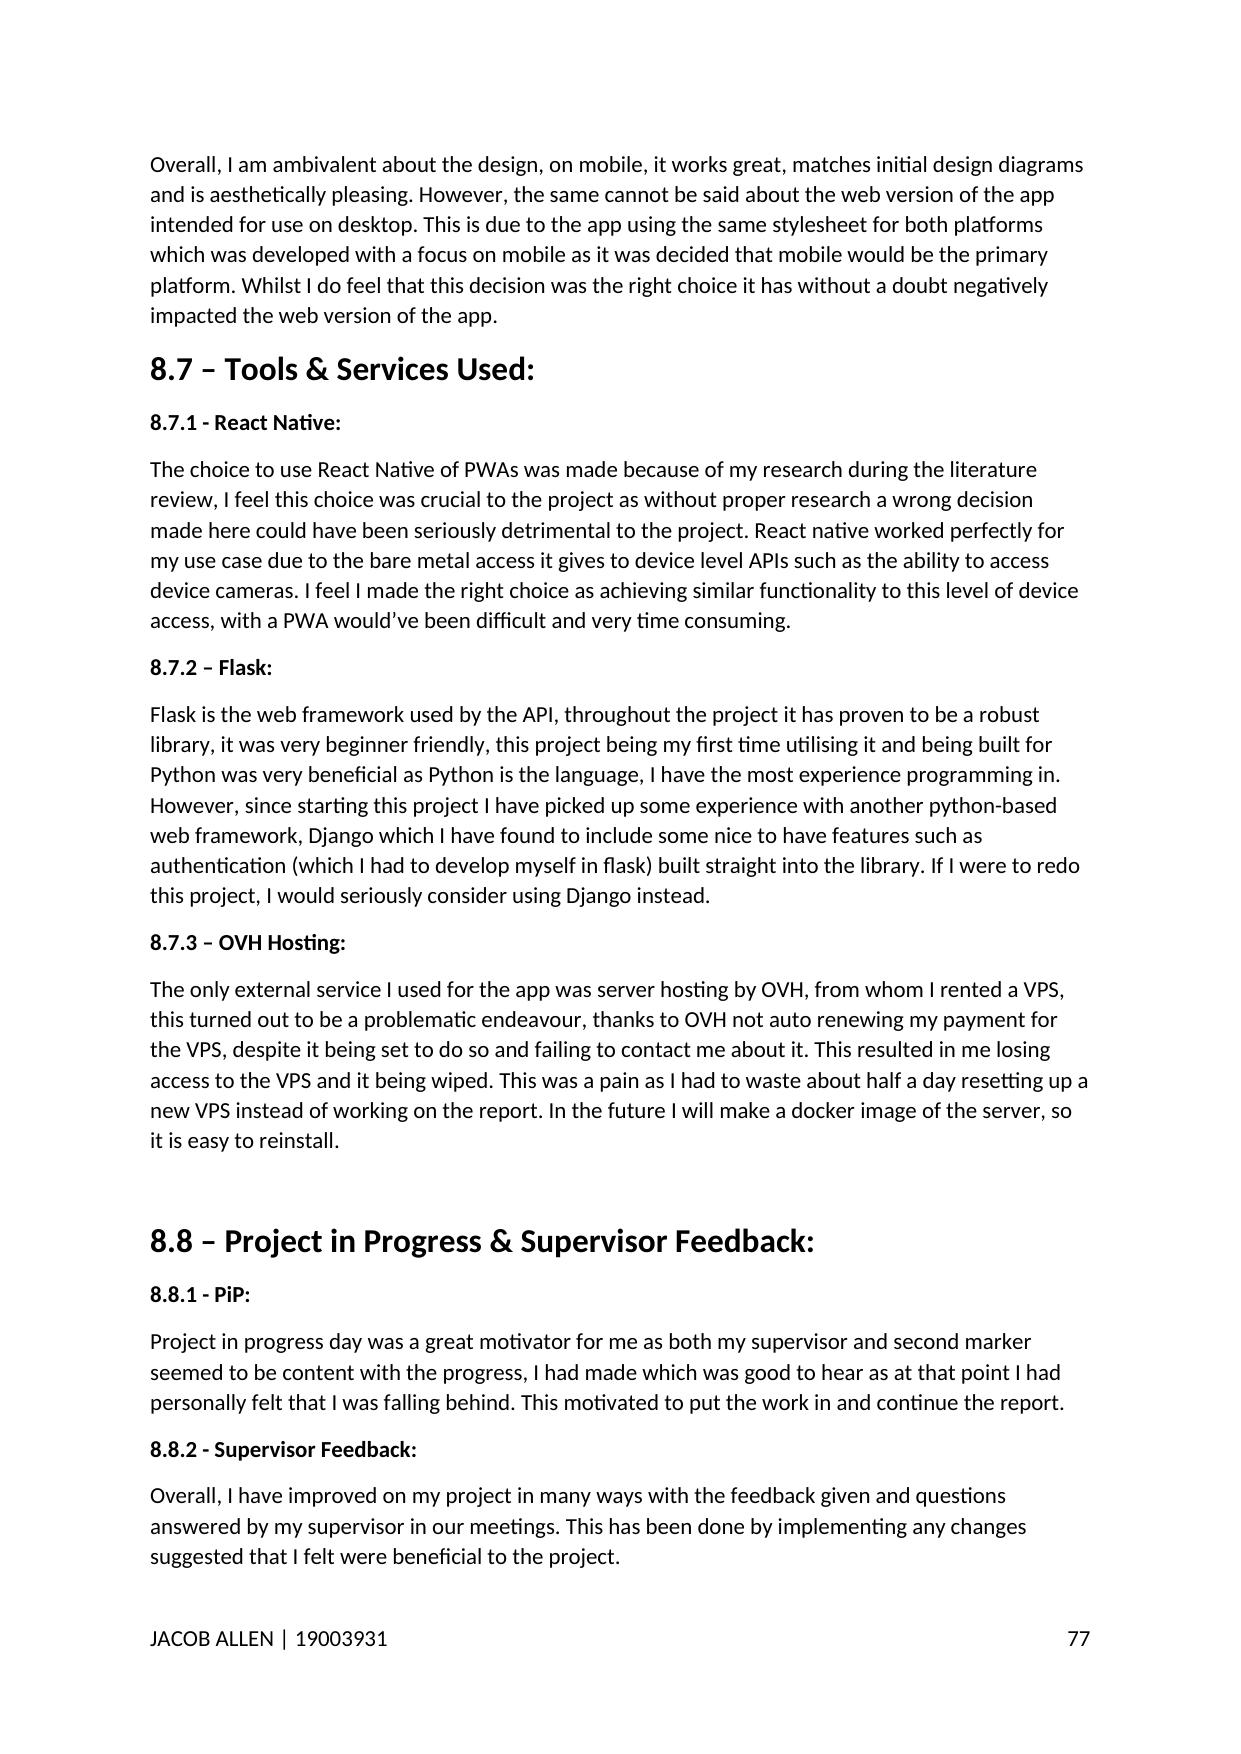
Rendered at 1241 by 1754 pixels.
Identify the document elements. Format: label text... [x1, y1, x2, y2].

text Overall, I am ambivalent about the design, on mobile, it works great, matches initial design diagrams and is aesthetically pleasing. However, the same cannot be said about the web version of the app intended for use on desktop. This is due to the app using the same stylesheet for both platforms which was developed with a focus on mobile as it was decided that mobile would be the primary platform. Whilst I do feel that this decision was the right choice it has without a doubt negatively impacted the web version of the app. [150, 150, 1090, 329]
text 8.7.2 – Flask: [150, 653, 1090, 681]
text Flask is the web framework used by the API, throughout the project it has proven to be a robust library, it was very beginner friendly, this project being my first time utilising it and being built for Python was very beneficial as Python is the language, I have the most experience programming in. However, since starting this project I have picked up some experience with another python-based web framework, Django which I have found to include some nice to have features such as authentication (which I had to develop myself in flask) built straight into the library. If I were to redo this project, I would seriously consider using Django instead. [150, 700, 1090, 909]
text 8.7.3 – OVH Hosting: [150, 928, 1090, 956]
text 8.7 – Tools & Services Used: [150, 348, 1090, 389]
text Project in progress day was a great motivator for me as both my supervisor and second marker seemed to be content with the progress, I had made which was good to hear as at that point I had personally felt that I was falling behind. This motivated to put the work in and continue the report. [150, 1327, 1090, 1416]
text The only external service I used for the app was server hosting by OVH, from whom I rented a VPS, this turned out to be a problematic endeavour, thanks to OVH not auto renewing my payment for the VPS, despite it being set to do so and failing to contact me about it. This resulted in me losing access to the VPS and it being wiped. This was a pain as I had to waste about half a day resetting up a new VPS instead of working on the report. In the future I will make a docker image of the server, so it is easy to reinstall. [150, 975, 1090, 1154]
text Overall, I have improved on my project in many ways with the feedback given and questions answered by my supervisor in our meetings. This has been done by implementing any changes suggested that I felt were beneficial to the project. [150, 1482, 1090, 1570]
text 8.8.2 - Supervisor Feedback: [150, 1435, 1090, 1463]
text 8.8 – Project in Progress & Supervisor Feedback: [150, 1220, 1090, 1261]
text 8.8.1 - PiP: [150, 1281, 1090, 1309]
text 8.7.1 - React Native: [150, 408, 1090, 437]
text The choice to use React Native of PWAs was made because of my research during the literature review, I feel this choice was crucial to the project as without proper research a wrong decision made here could have been seriously detrimental to the project. React native worked perfectly for my use case due to the bare metal access it gives to device level APIs such as the ability to access device cameras. I feel I made the right choice as achieving similar functionality to this level of device access, with a PWA would’ve been difficult and very time consuming. [150, 455, 1090, 634]
